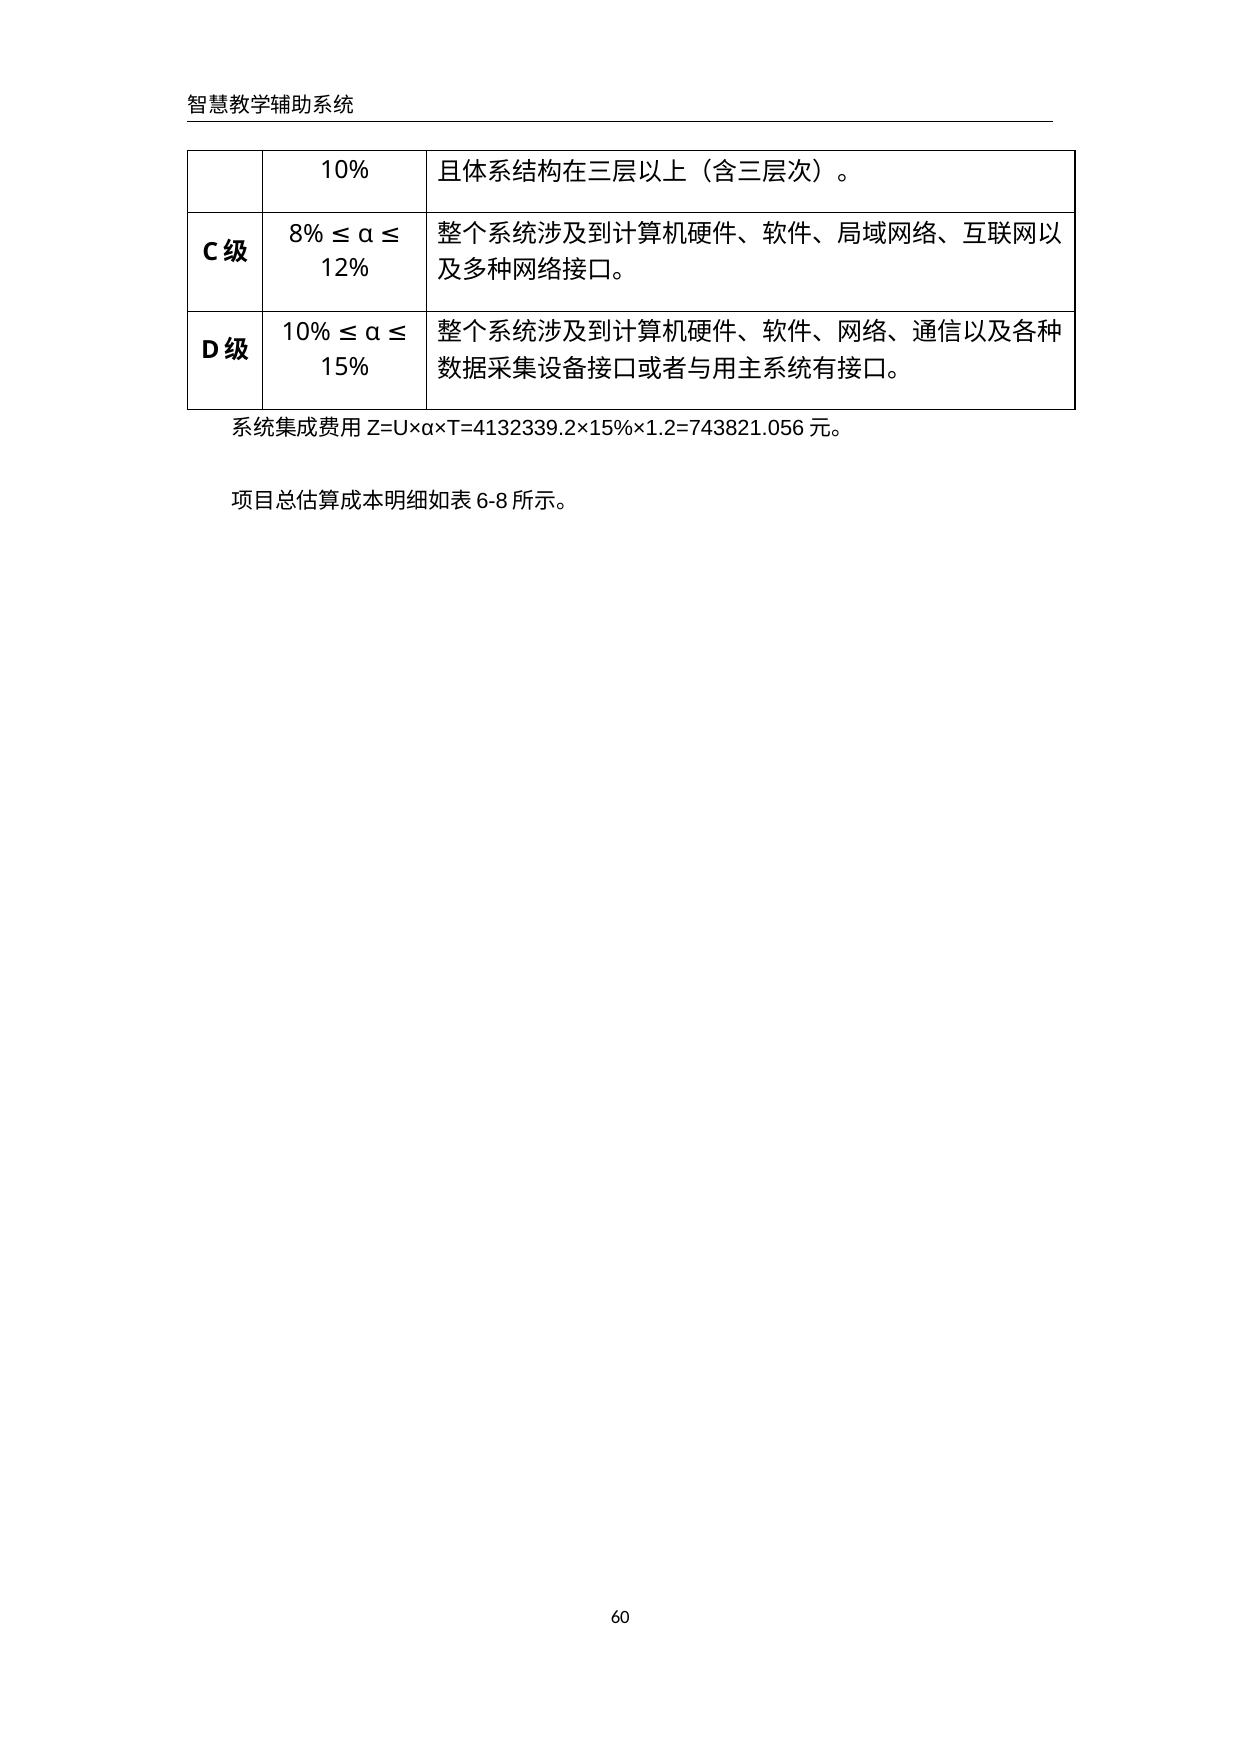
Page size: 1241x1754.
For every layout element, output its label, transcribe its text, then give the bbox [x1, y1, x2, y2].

text 项目总估算成本明细如表6-8所示。 [187, 483, 1053, 514]
table_cell B级 [188, 151, 262, 212]
text 系统集成费用Z=U×α×T=4132339.2×15%×1.2=743821.056元。 [187, 410, 1053, 442]
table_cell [427, 151, 1074, 212]
table_cell 8% ≤ α ≤ 12% [263, 213, 426, 311]
table_cell D级 [188, 312, 262, 409]
table_cell C级 [188, 213, 262, 311]
table_cell 整个系统涉及到计算机硬件、软件、局域网络、互联网以及多种网络接口。 [427, 213, 1074, 311]
table_cell 7% ≤ α ≤ 10% [263, 151, 426, 212]
table_cell 10% ≤ α ≤ 15% [263, 312, 426, 409]
table_cell 整个系统涉及到计算机硬件、软件、网络、通信以及各种数据采集设备接口或者与用主系统有接口。 [427, 312, 1074, 409]
